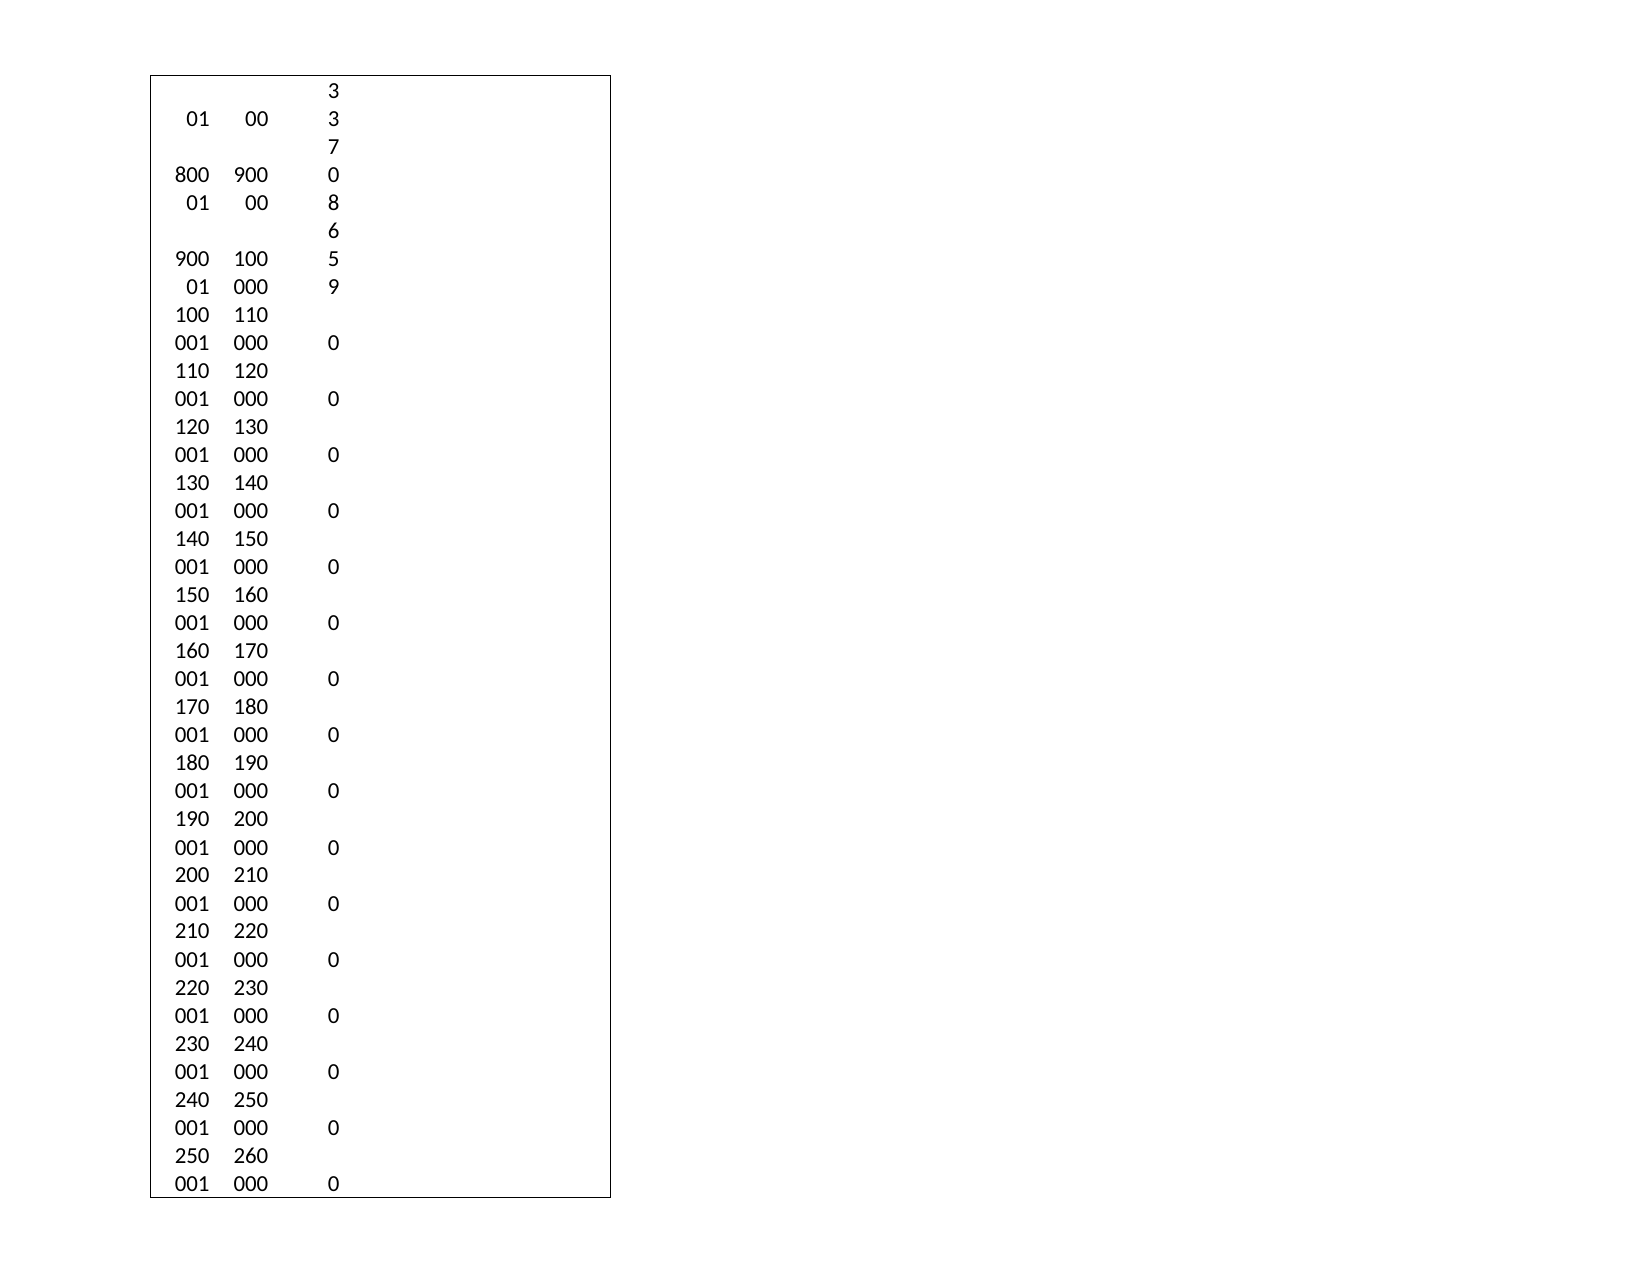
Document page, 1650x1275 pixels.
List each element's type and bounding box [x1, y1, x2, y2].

table_header [151, 76, 610, 1197]
